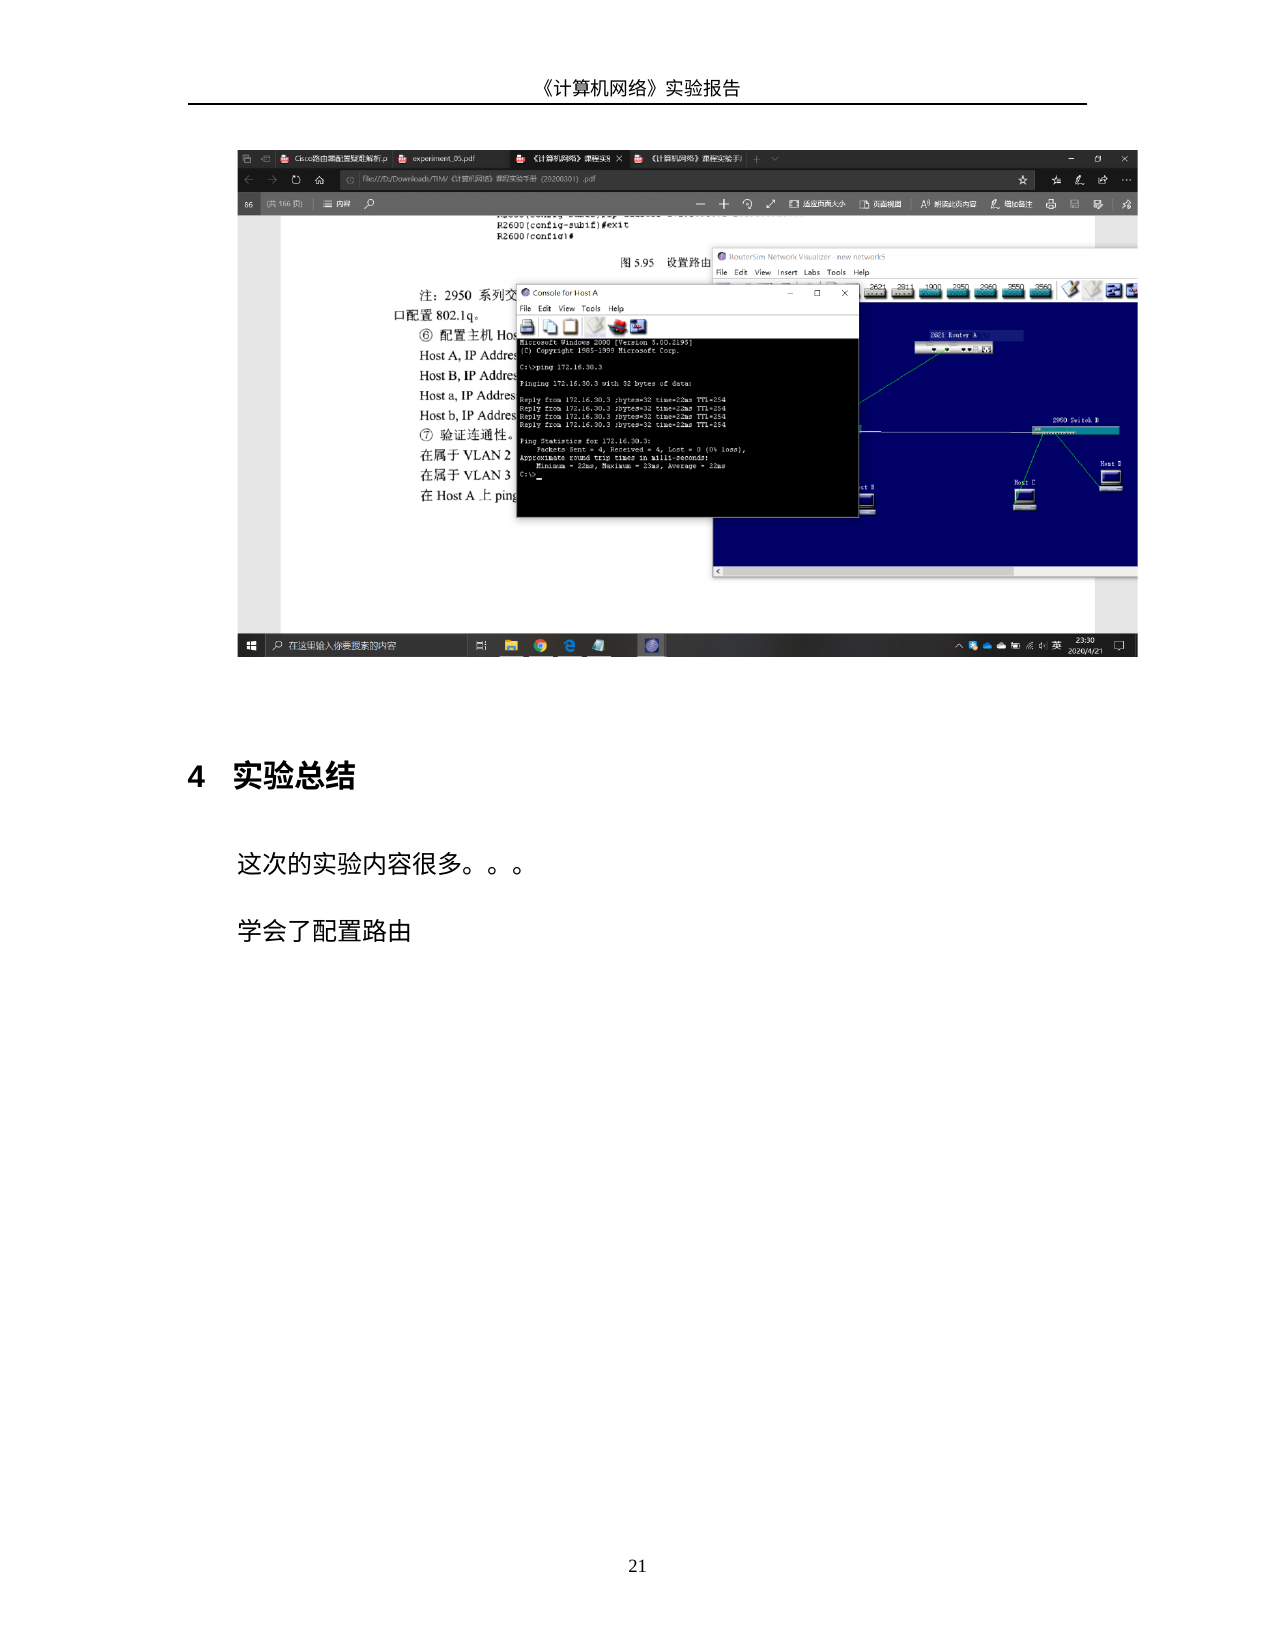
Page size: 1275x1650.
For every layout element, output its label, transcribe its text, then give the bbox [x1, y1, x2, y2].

list 学会了配置路由 [187, 911, 1087, 947]
picture [237, 150, 1138, 657]
subtitle 实验总结 [187, 751, 1087, 796]
list 这次的实验内容很多。。。 [187, 844, 1087, 880]
